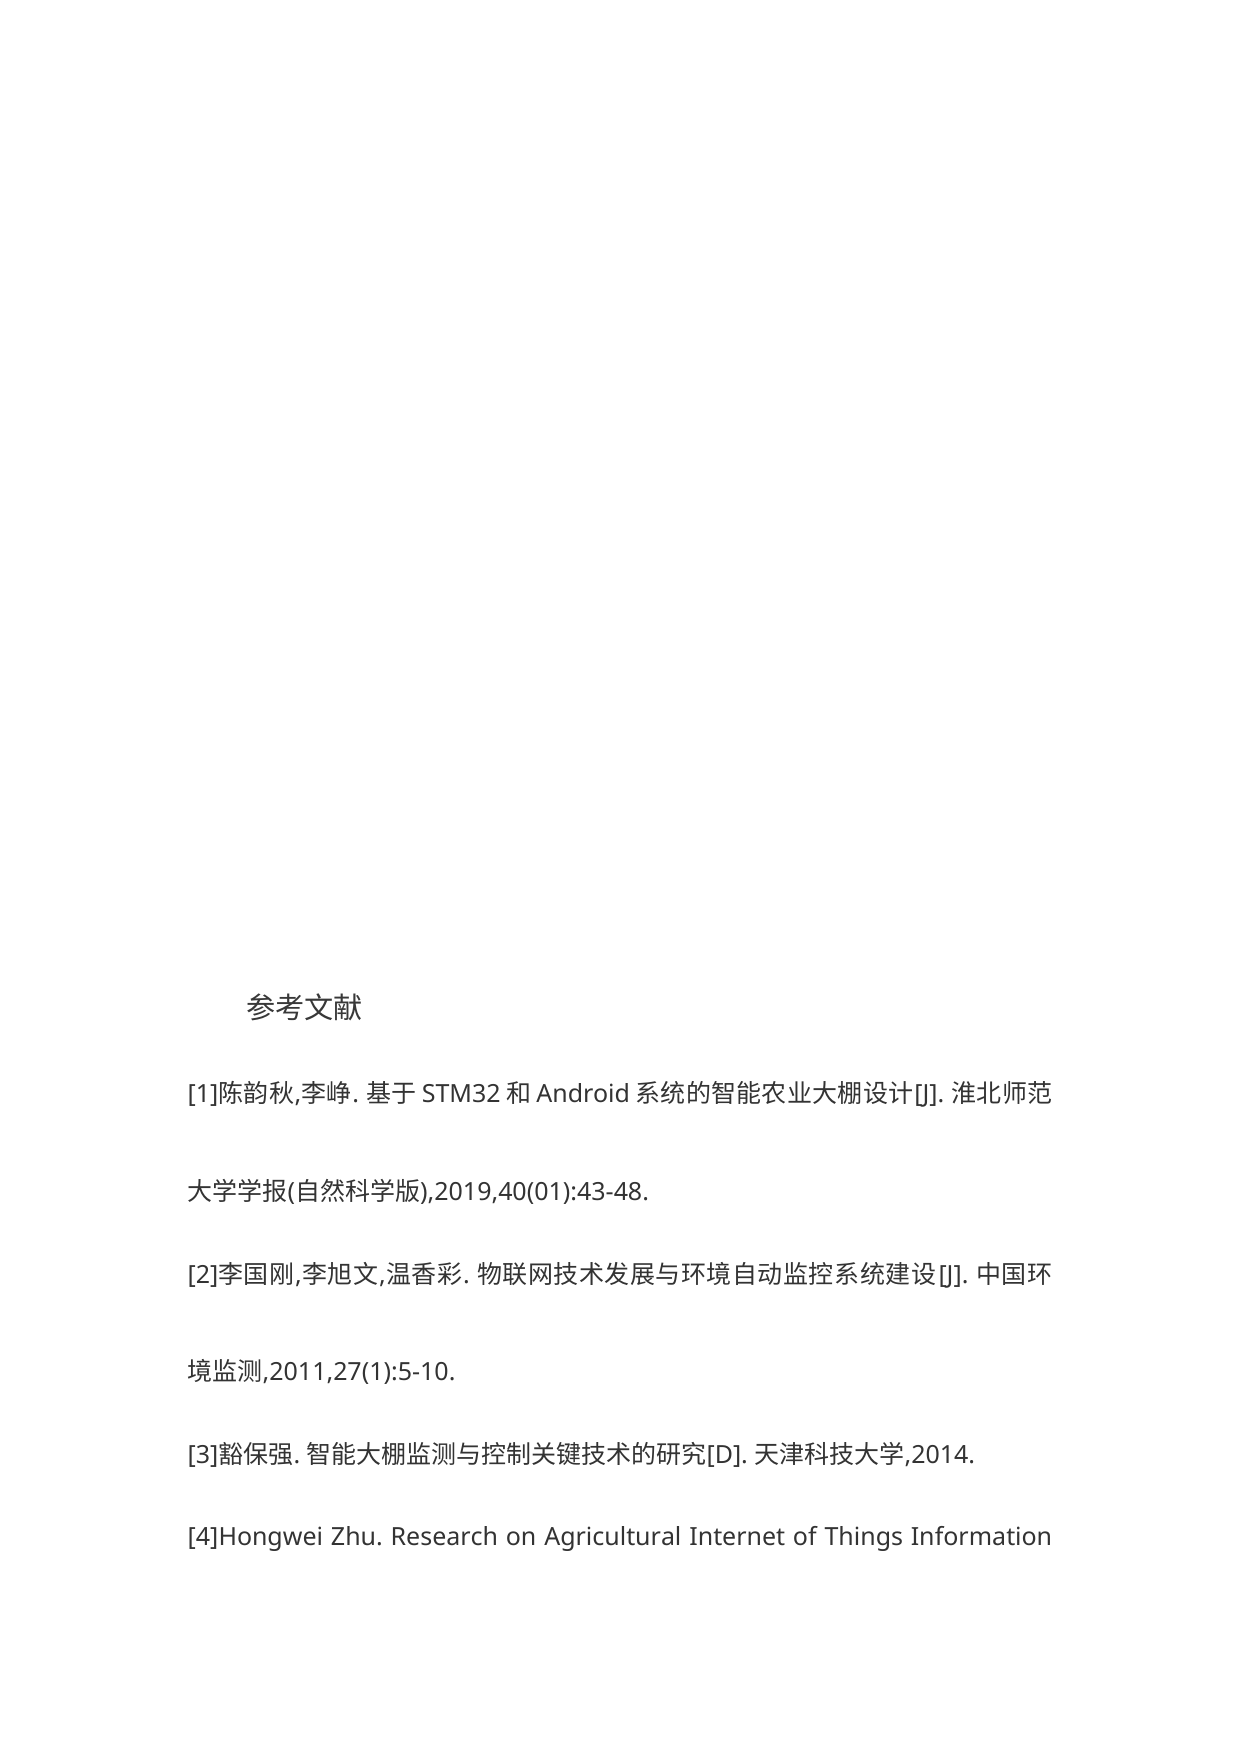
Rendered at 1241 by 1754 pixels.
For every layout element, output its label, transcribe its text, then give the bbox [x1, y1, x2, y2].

list 陈韵秋,李峥. 基于STM32和Android系统的智能农业大棚设计[J]. 淮北师范大学学报(自然科学版),2019,40(01):43-48. [187, 1059, 1053, 1222]
list 豁保强. 智能大棚监测与控制关键技术的研究[D]. 天津科技大学,2014. [187, 1420, 1053, 1485]
text 参考文献 [187, 973, 1053, 1038]
list 李国刚,李旭文,温香彩. 物联网技术发展与环境自动监控系统建设[J]. 中国环境监测,2011,27(1):5-10. [187, 1240, 1053, 1402]
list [187, 1503, 1053, 1568]
